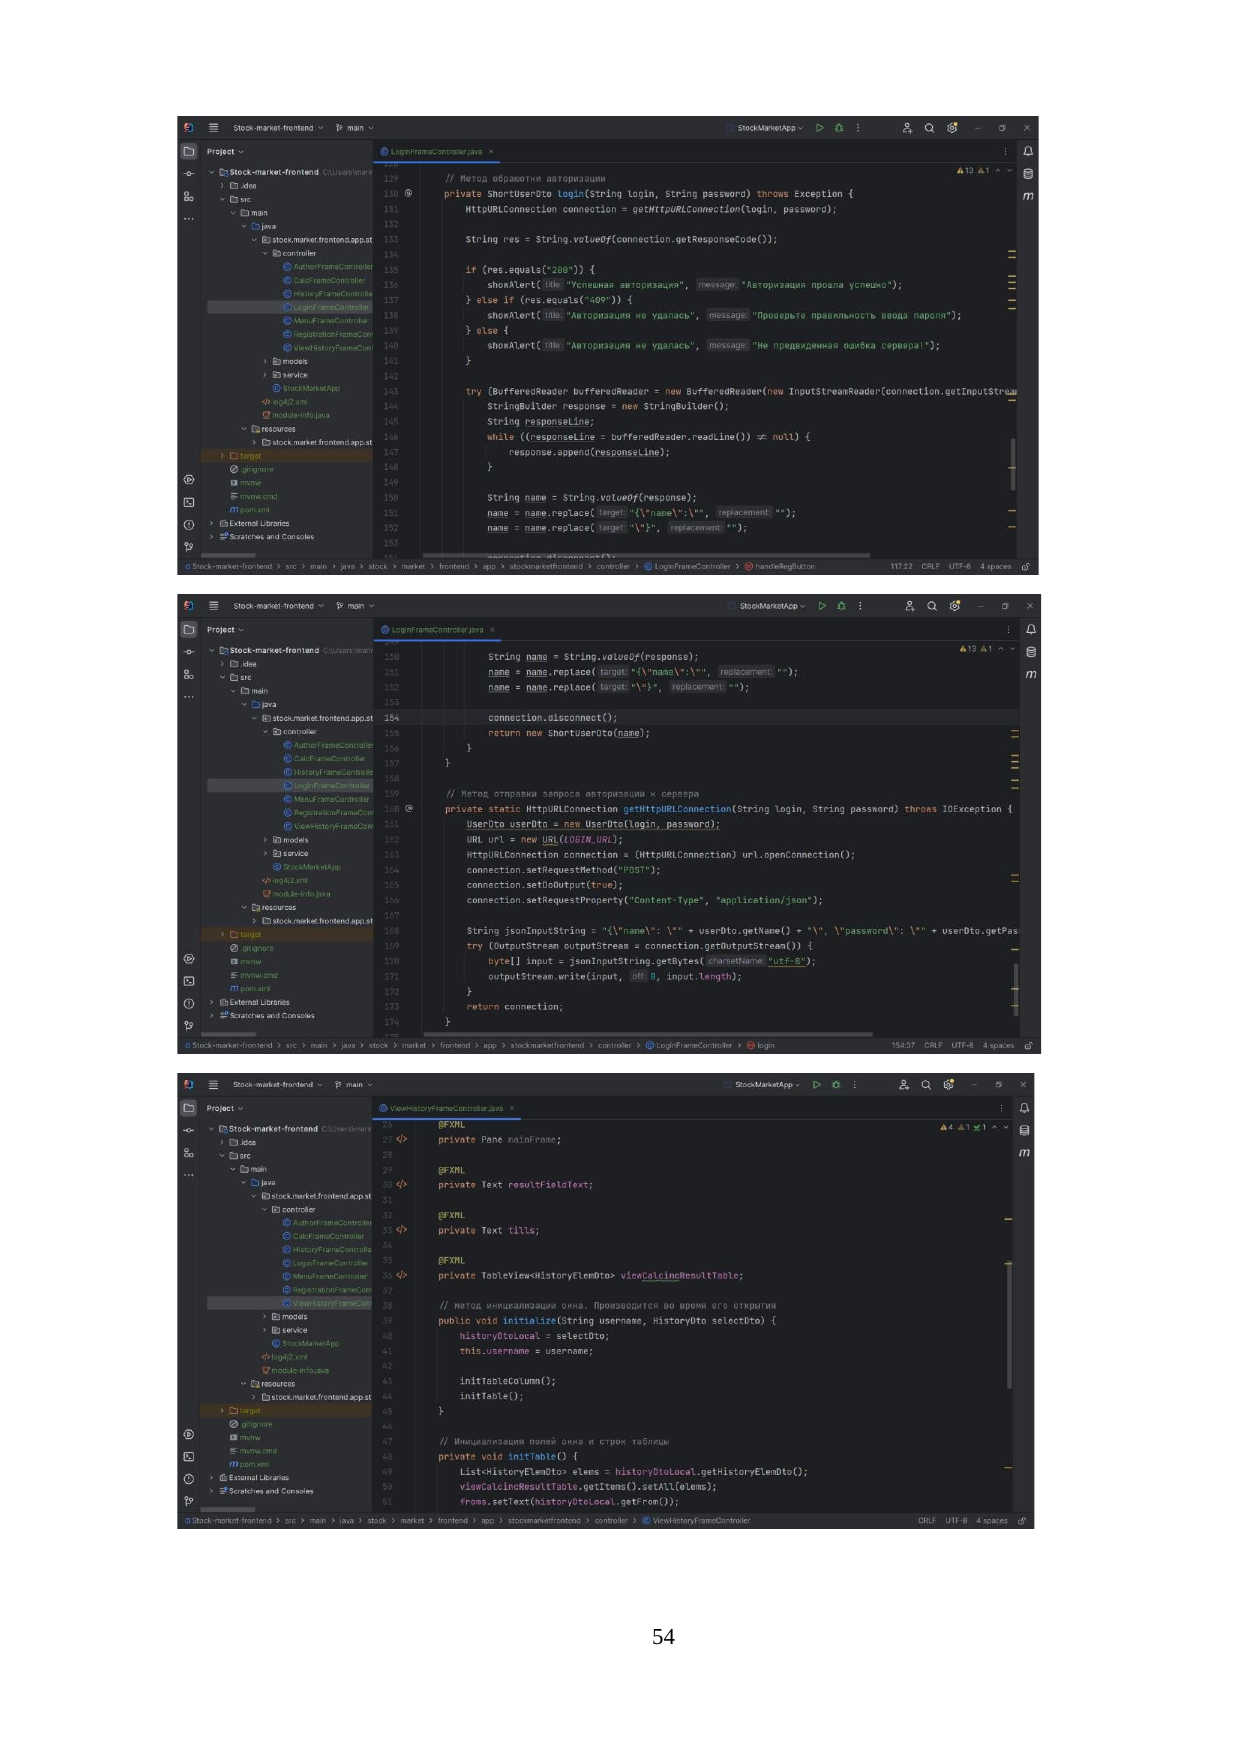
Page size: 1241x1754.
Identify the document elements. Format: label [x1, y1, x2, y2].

picture [177, 1073, 1035, 1529]
picture [177, 116, 1039, 575]
picture [177, 594, 1042, 1054]
